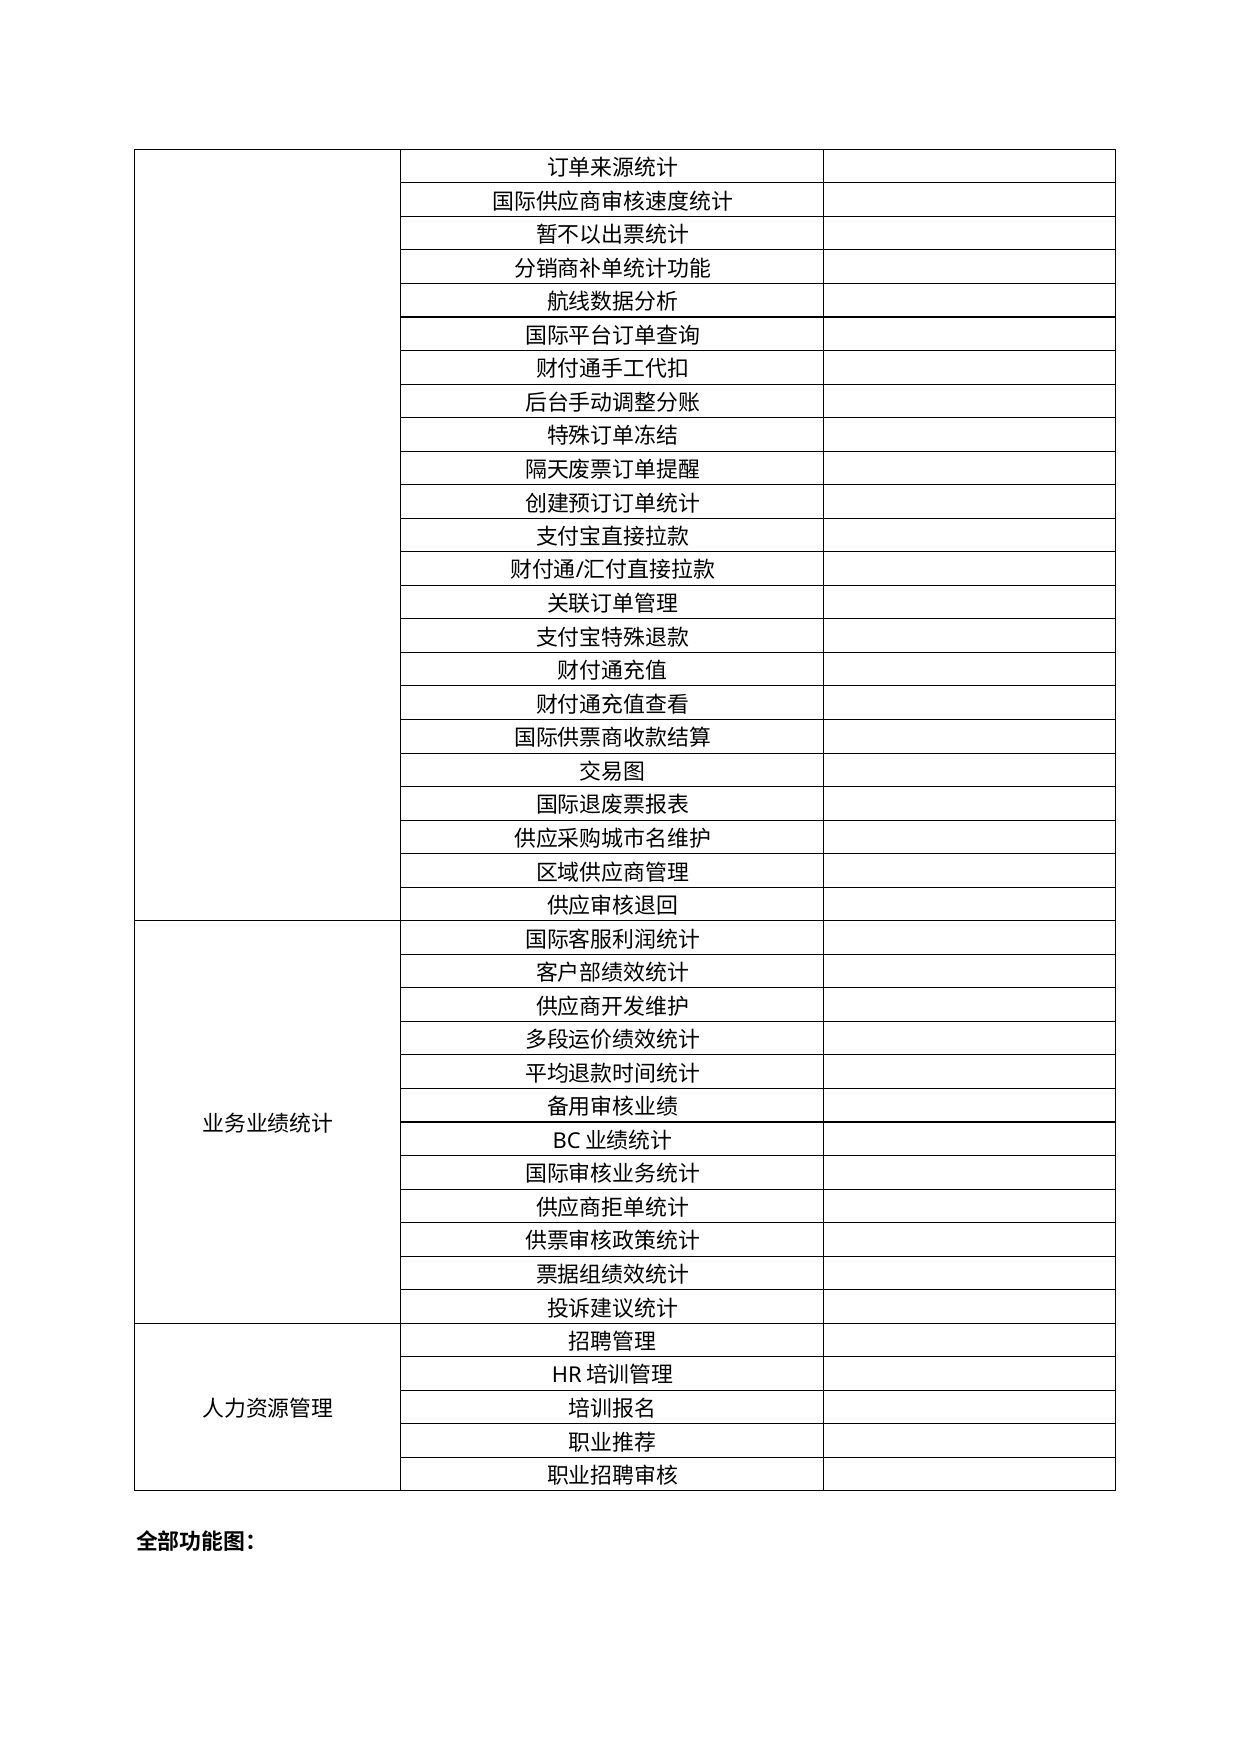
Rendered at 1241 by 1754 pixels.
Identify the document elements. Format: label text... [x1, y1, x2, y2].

table_cell [824, 821, 1115, 853]
table_cell [824, 955, 1115, 987]
table_cell [824, 988, 1115, 1021]
table_cell [824, 787, 1115, 819]
table_cell HR培训管理 [401, 1357, 823, 1390]
table_cell 供应商开发维护 [401, 988, 823, 1021]
table_cell [824, 385, 1115, 417]
table_cell [824, 217, 1115, 249]
table_cell 业务业绩统计 [135, 921, 400, 1323]
table_cell [824, 351, 1115, 383]
table_cell 票据组绩效统计 [401, 1257, 823, 1289]
table_cell 隔天废票订单提醒 [401, 452, 823, 484]
table_cell 分销商补单统计功能 [401, 250, 823, 283]
table_cell [824, 1223, 1115, 1256]
table_cell 备用审核业绩 [401, 1089, 823, 1121]
table_cell [824, 1022, 1115, 1054]
table_cell 区域供应商管理 [401, 854, 823, 887]
table_cell 交易图 [401, 754, 823, 786]
table_cell [824, 1290, 1115, 1323]
table_cell [824, 1055, 1115, 1088]
table_cell [824, 653, 1115, 685]
table_cell 多段运价绩效统计 [401, 1022, 823, 1054]
table_cell [824, 1089, 1115, 1121]
table_cell [824, 250, 1115, 283]
table_cell 财付通充值查看 [401, 686, 823, 719]
table_cell 财付通手工代扣 [401, 351, 823, 383]
table_cell [824, 1391, 1115, 1423]
table_cell 投诉建议统计 [401, 1290, 823, 1323]
table_cell 国际审核业务统计 [401, 1156, 823, 1188]
table_cell [824, 318, 1115, 350]
table_cell 国际平台订单查询 [401, 318, 823, 350]
text 全部功能图： [136, 1524, 1104, 1556]
table_cell [824, 1424, 1115, 1457]
table_cell [824, 1458, 1115, 1490]
table_cell [824, 921, 1115, 954]
table_cell 国际供票商收款结算 [401, 720, 823, 752]
table_cell 客户部绩效统计 [401, 955, 823, 987]
table_cell [824, 485, 1115, 518]
table_cell [824, 418, 1115, 451]
table_cell 关联订单管理 [401, 586, 823, 618]
table_cell 招聘管理 [401, 1324, 823, 1356]
table_cell [824, 1257, 1115, 1289]
table_cell [824, 150, 1115, 182]
table_cell 暂不以出票统计 [401, 217, 823, 249]
table_cell [824, 1156, 1115, 1188]
table_cell [824, 452, 1115, 484]
table_cell [824, 1357, 1115, 1390]
table_cell 支付宝特殊退款 [401, 619, 823, 652]
table_cell 国际客服利润统计 [401, 921, 823, 954]
table_cell [824, 284, 1115, 316]
table_cell [824, 586, 1115, 618]
table_cell 航线数据分析 [401, 284, 823, 316]
table_cell 订单来源统计 [401, 150, 823, 182]
table_cell 供票审核政策统计 [401, 1223, 823, 1256]
table_cell 职业招聘审核 [401, 1458, 823, 1490]
table_cell [824, 619, 1115, 652]
table_cell 国际供应商审核速度统计 [401, 183, 823, 216]
table_cell [824, 519, 1115, 551]
table_cell 平均退款时间统计 [401, 1055, 823, 1088]
table_cell [824, 720, 1115, 752]
table_cell [824, 1324, 1115, 1356]
table_cell 供应商拒单统计 [401, 1190, 823, 1222]
table_cell [824, 1190, 1115, 1222]
table_cell 特殊订单冻结 [401, 418, 823, 451]
table_cell 国际退废票报表 [401, 787, 823, 819]
table_cell 财付通/汇付直接拉款 [401, 552, 823, 585]
table_cell 财付通充值 [401, 653, 823, 685]
table_cell 创建预订订单统计 [401, 485, 823, 518]
table_cell [824, 552, 1115, 585]
table_cell 支付宝直接拉款 [401, 519, 823, 551]
table_cell [824, 686, 1115, 719]
table_cell [824, 183, 1115, 216]
table_cell 培训报名 [401, 1391, 823, 1423]
table_cell [824, 888, 1115, 920]
table_cell 供应采购城市名维护 [401, 821, 823, 853]
table_cell [824, 1123, 1115, 1155]
table_cell 人力资源管理 [135, 1324, 400, 1490]
table_cell 供应审核退回 [401, 888, 823, 920]
table_cell [824, 754, 1115, 786]
table_cell 后台手动调整分账 [401, 385, 823, 417]
table_cell 职业推荐 [401, 1424, 823, 1457]
table_cell BC业绩统计 [401, 1123, 823, 1155]
table_cell [824, 854, 1115, 887]
